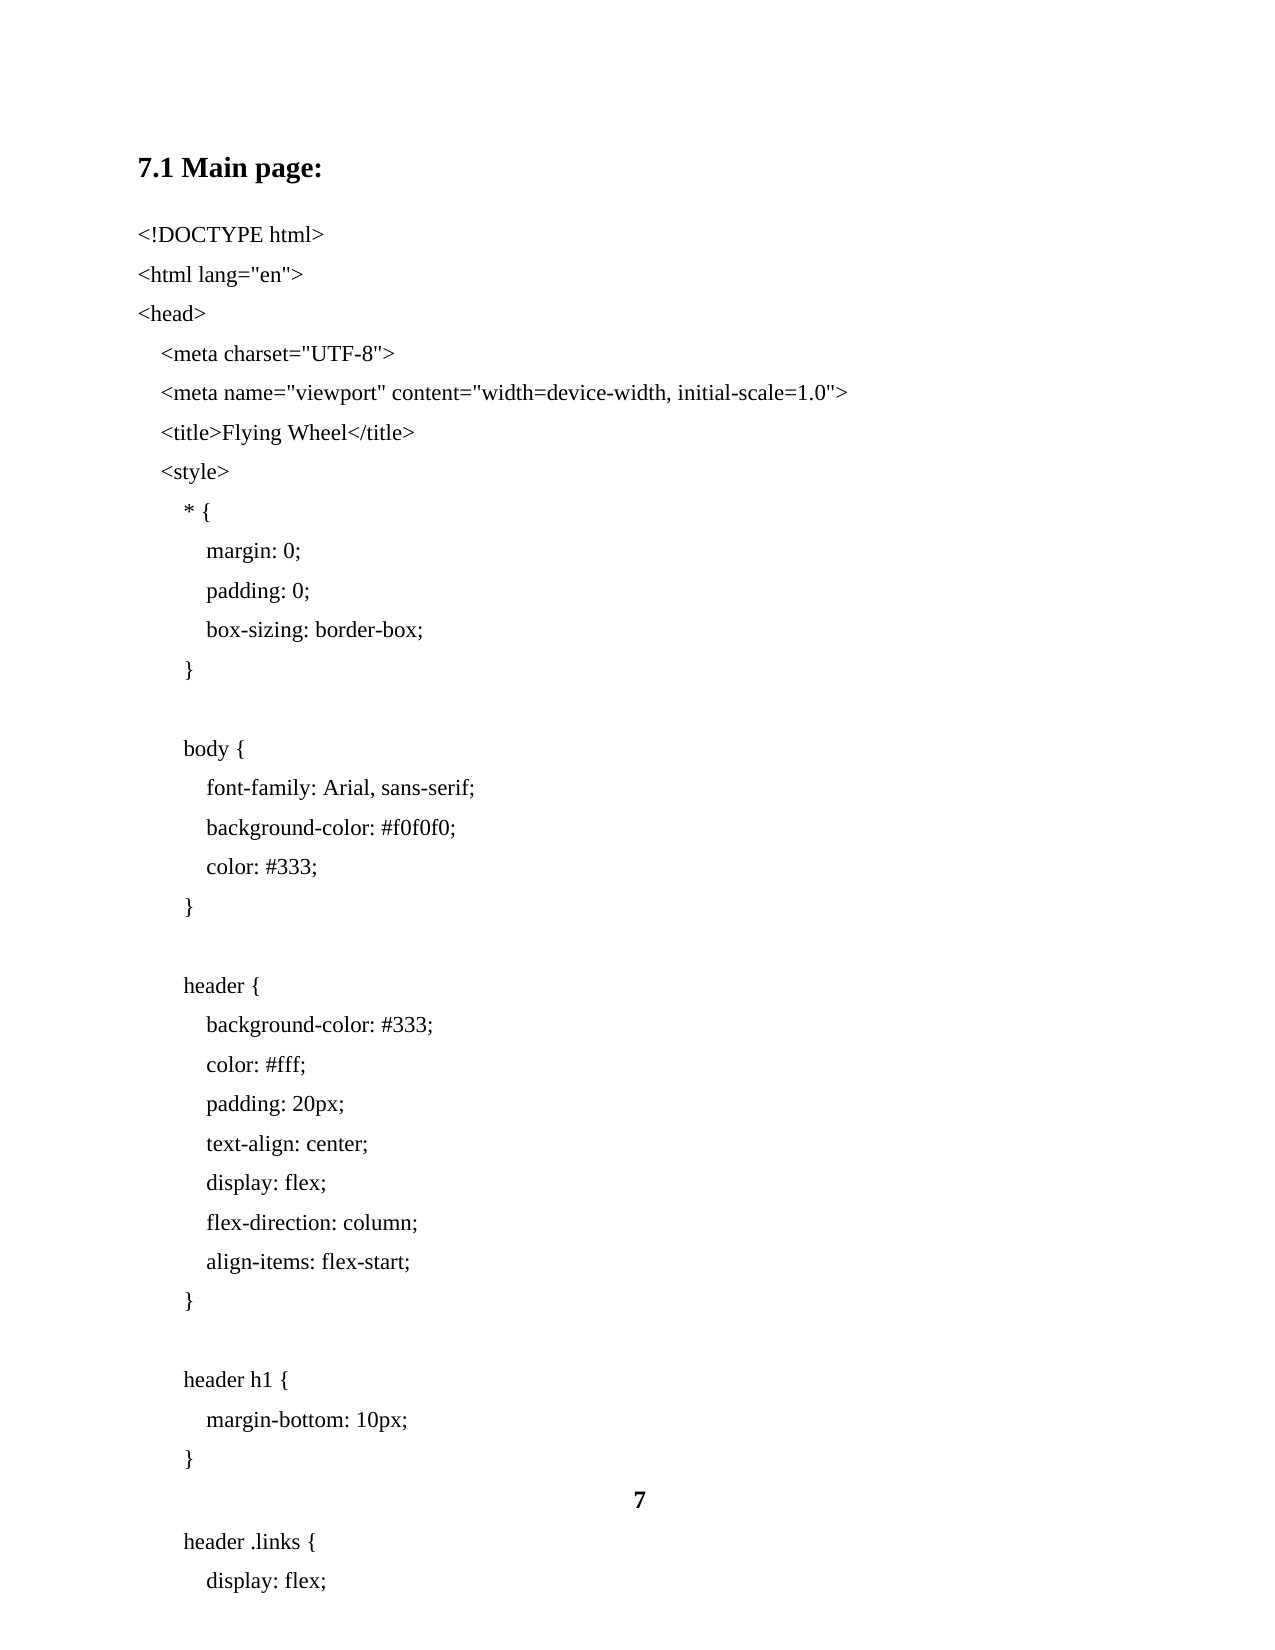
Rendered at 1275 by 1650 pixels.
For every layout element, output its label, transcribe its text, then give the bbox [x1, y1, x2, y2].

text background-color: #f0f0f0; [137, 814, 1142, 840]
text margin-bottom: 10px; [137, 1406, 1142, 1432]
text } [137, 893, 1142, 919]
text <meta charset="UTF-8"> [137, 340, 1142, 366]
text color: #fff; [137, 1051, 1142, 1077]
text color: #333; [137, 853, 1142, 879]
text header h1 { [137, 1366, 1142, 1393]
text <html lang="en"> [137, 261, 1142, 287]
text 7.1 Main page: [137, 150, 1142, 183]
text padding: 0; [137, 577, 1142, 603]
text } [137, 656, 1142, 682]
text <title>Flying Wheel</title> [137, 419, 1142, 445]
text align-items: flex-start; [137, 1248, 1142, 1274]
text header .links { [137, 1528, 1142, 1554]
text margin: 0; [137, 537, 1142, 564]
text display: flex; [137, 1567, 1142, 1594]
text display: flex; [137, 1169, 1142, 1195]
text } [137, 1445, 1142, 1472]
text <meta name="viewport" content="width=device-width, initial-scale=1.0"> [137, 379, 1142, 406]
text body { [137, 735, 1142, 761]
text background-color: #333; [137, 1011, 1142, 1037]
text * { [137, 498, 1142, 524]
text } [137, 1287, 1142, 1314]
text 7 [137, 1485, 1142, 1514]
text <head> [137, 301, 1142, 327]
text <style> [137, 458, 1142, 485]
text padding: 20px; [137, 1090, 1142, 1116]
text header { [137, 972, 1142, 998]
text text-align: center; [137, 1129, 1142, 1156]
text box-sizing: border-box; [137, 616, 1142, 643]
text flex-direction: column; [137, 1208, 1142, 1235]
text font-family: Arial, sans-serif; [137, 774, 1142, 801]
text <!DOCTYPE html> [137, 222, 1142, 248]
